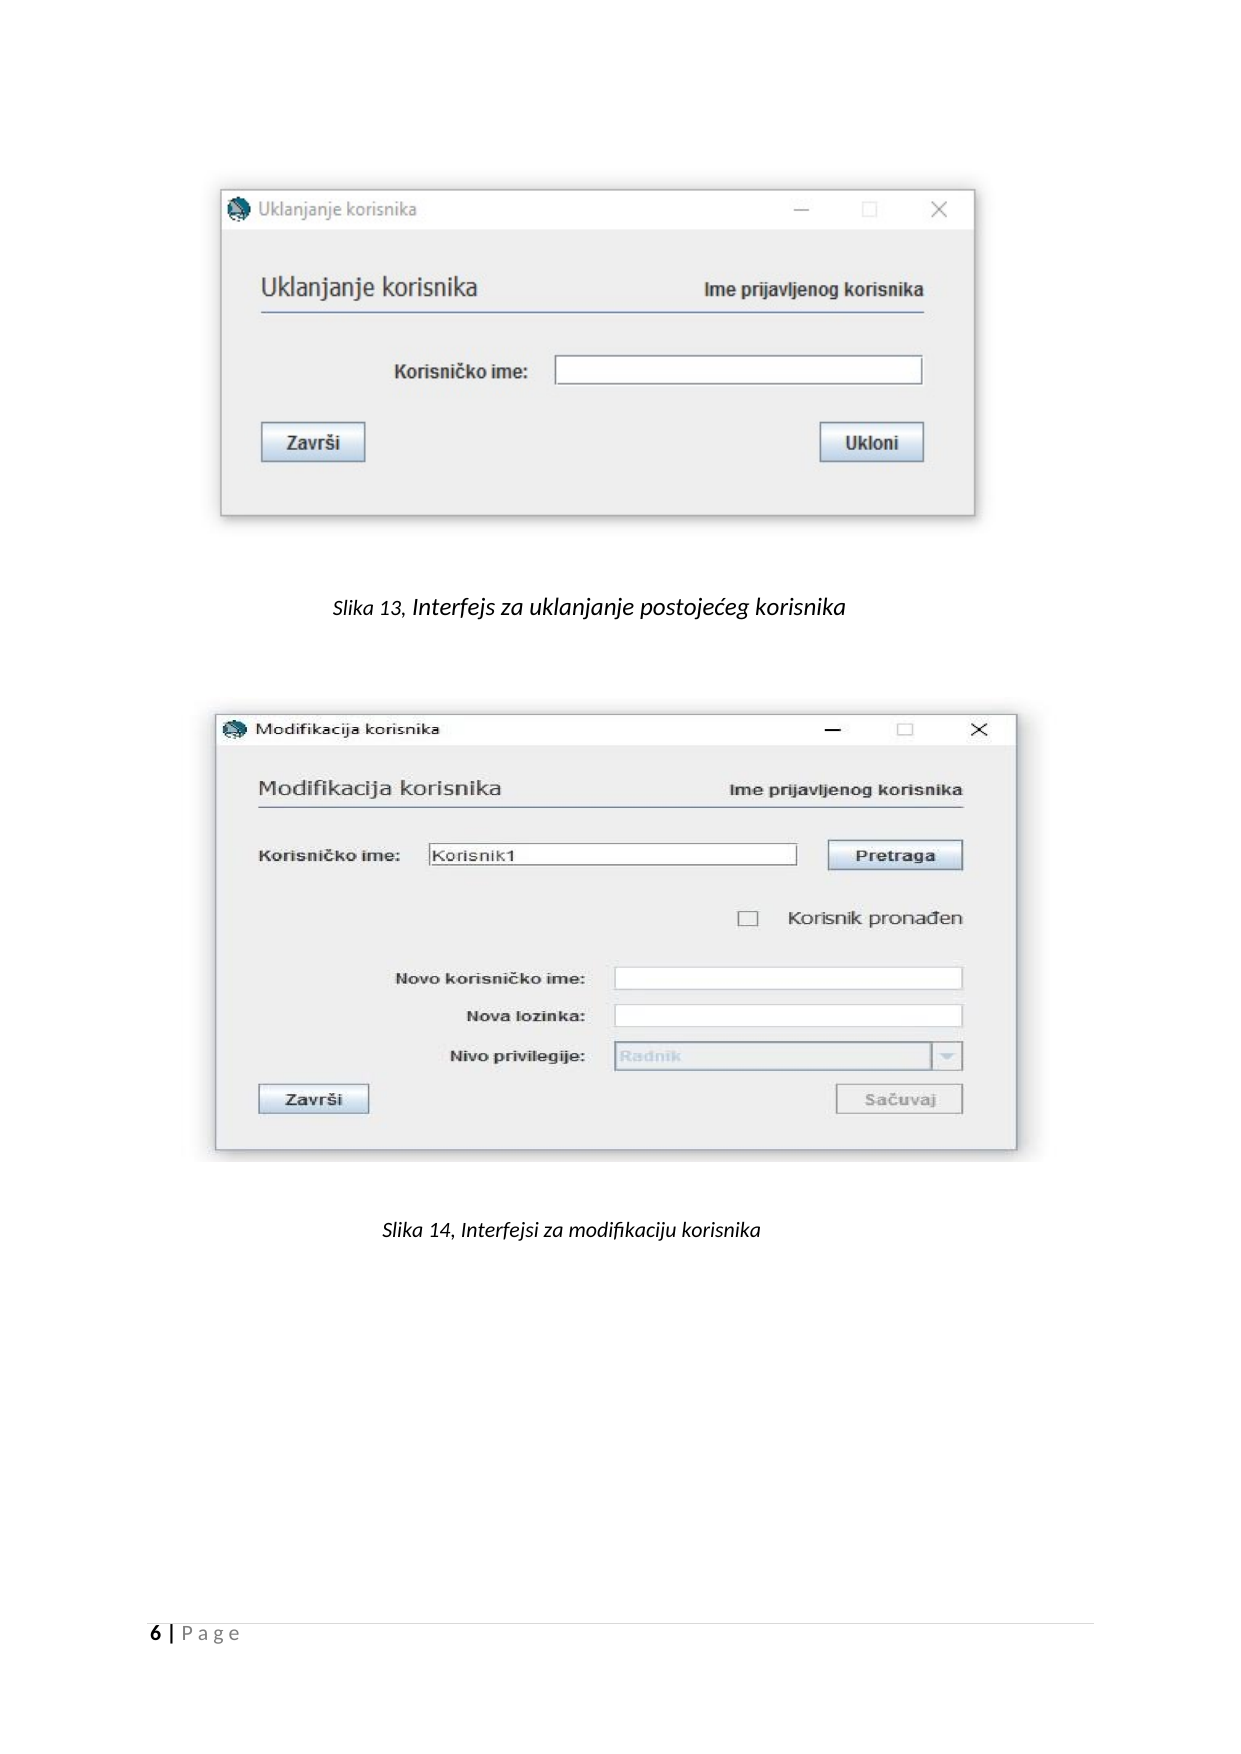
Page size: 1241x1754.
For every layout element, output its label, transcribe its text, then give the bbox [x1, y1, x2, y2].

picture [156, 697, 1063, 1162]
picture [172, 150, 1056, 571]
text Slika 13, Interfejs za uklanjanje postojećeg korisnika [150, 591, 1092, 621]
text Slika 14, Interfejsi za modifikaciju korisnika [150, 1217, 1092, 1243]
